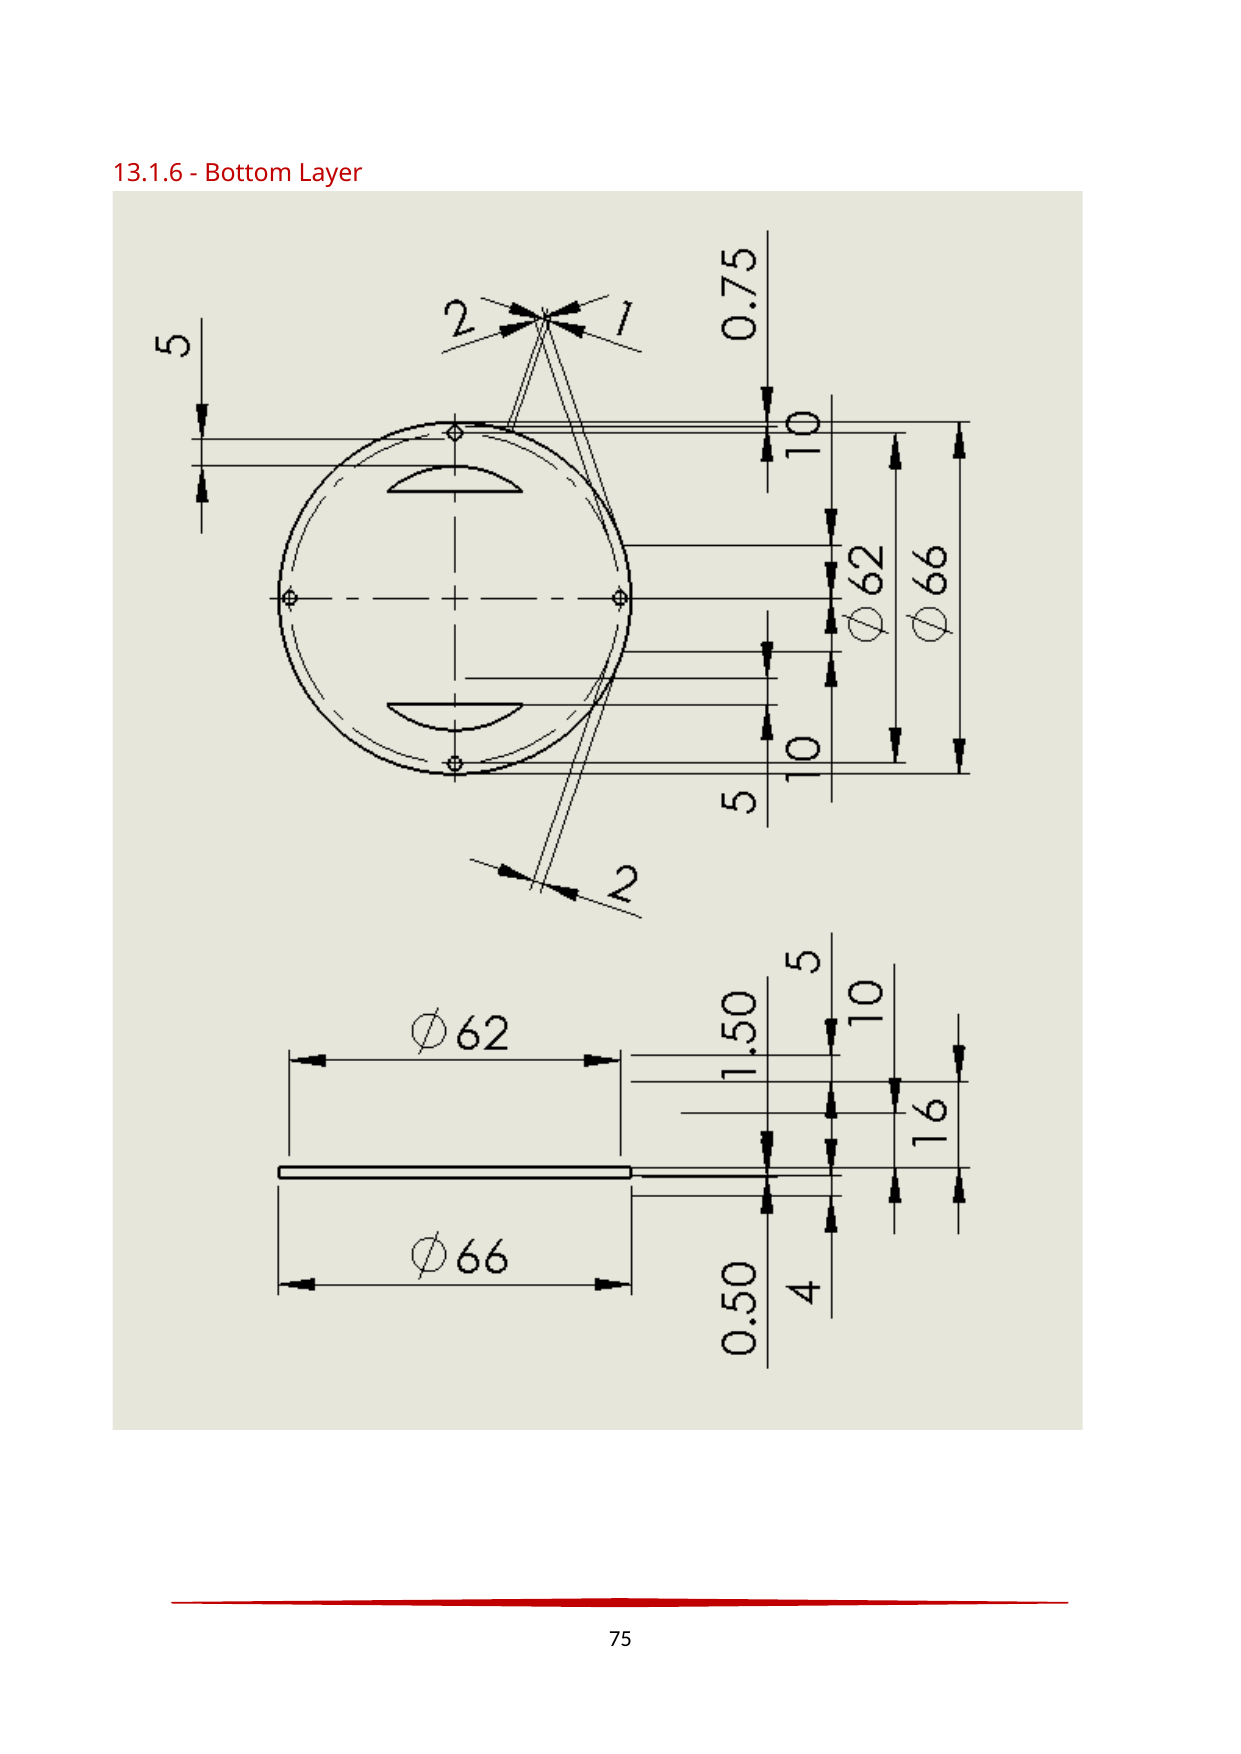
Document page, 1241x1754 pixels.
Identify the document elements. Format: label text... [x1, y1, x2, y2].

subtitle 13.1.6 - Bottom Layer [112, 154, 1128, 188]
picture [112, 191, 1083, 1430]
